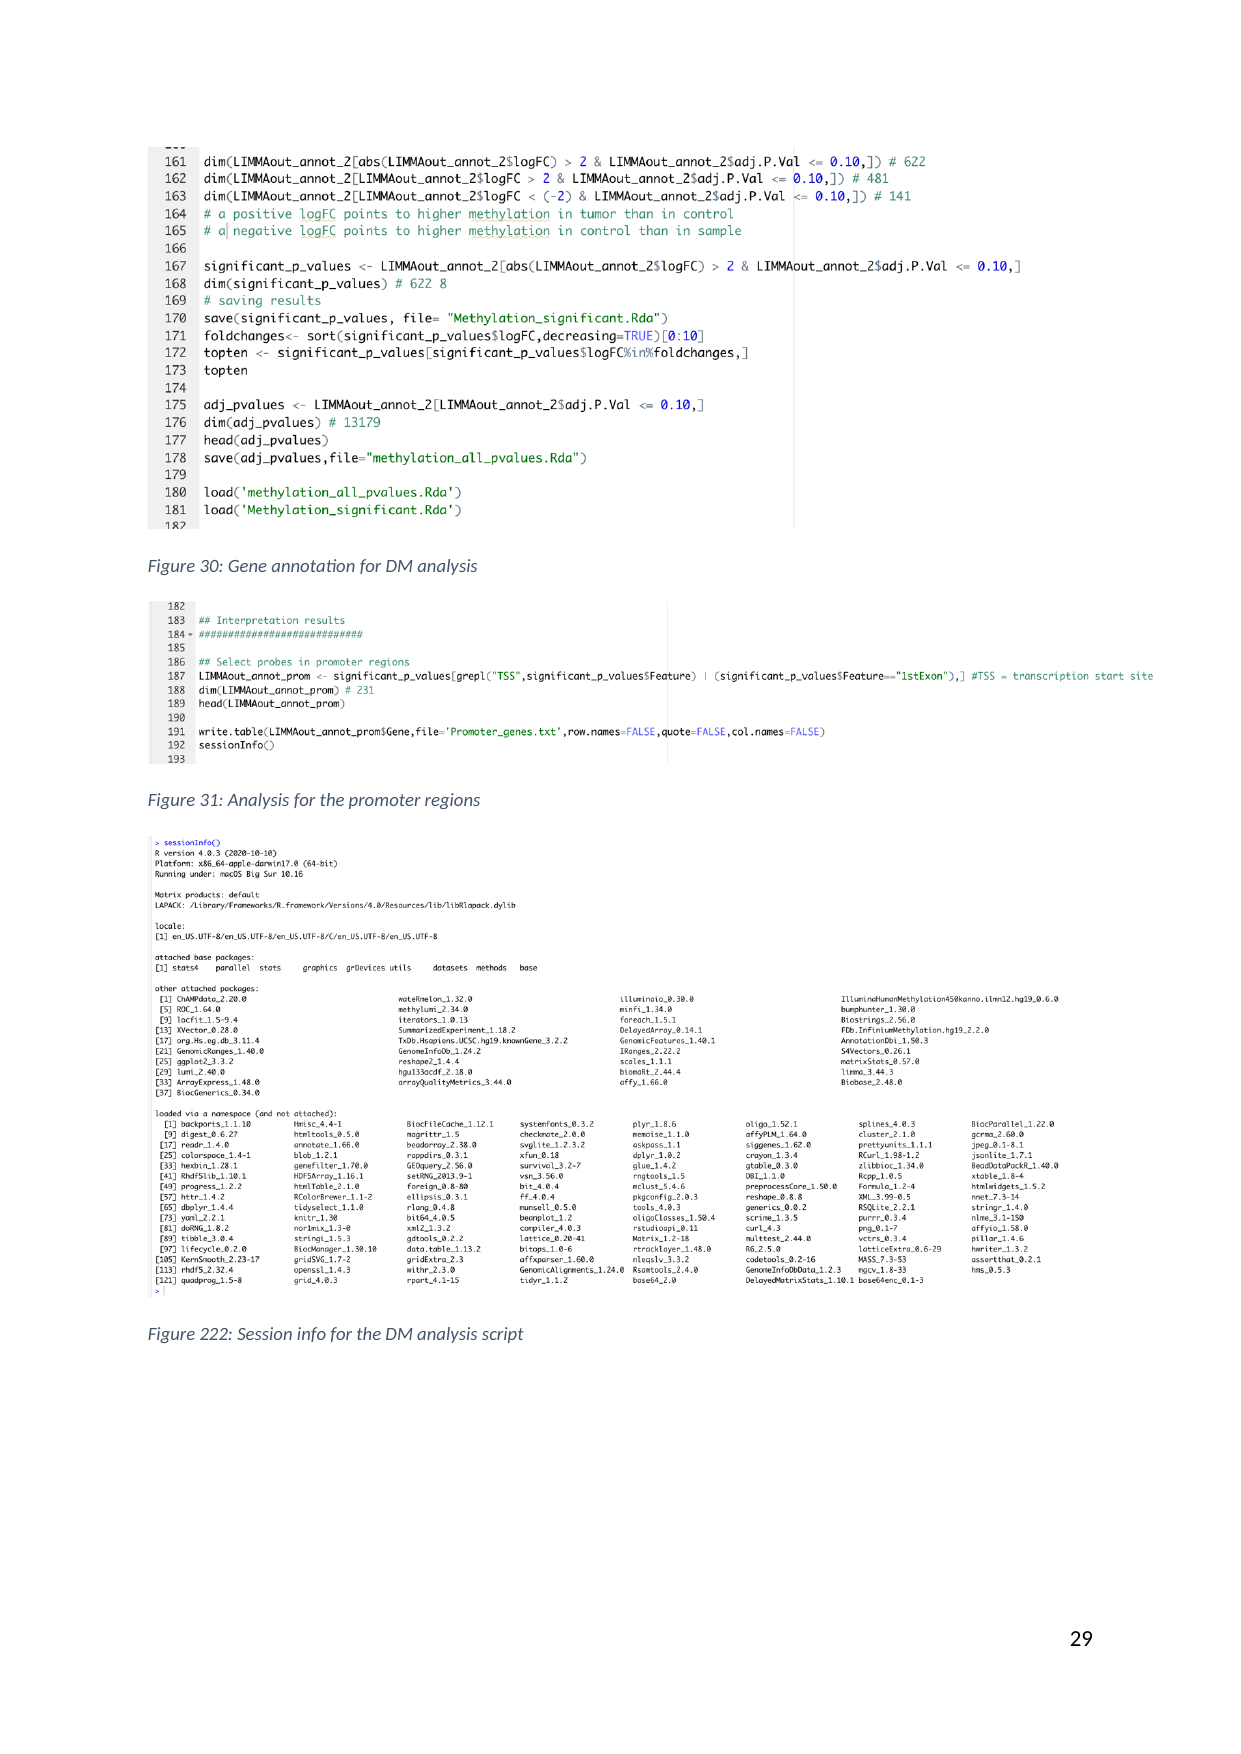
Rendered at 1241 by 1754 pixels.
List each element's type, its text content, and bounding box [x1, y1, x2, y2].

picture [147, 836, 1093, 1297]
text Figure 30: Gene annotation for DM analysis [148, 554, 1093, 577]
picture [147, 601, 1207, 764]
picture [147, 147, 1093, 529]
text Figure 31: Analysis for the promoter regions [148, 789, 1093, 812]
